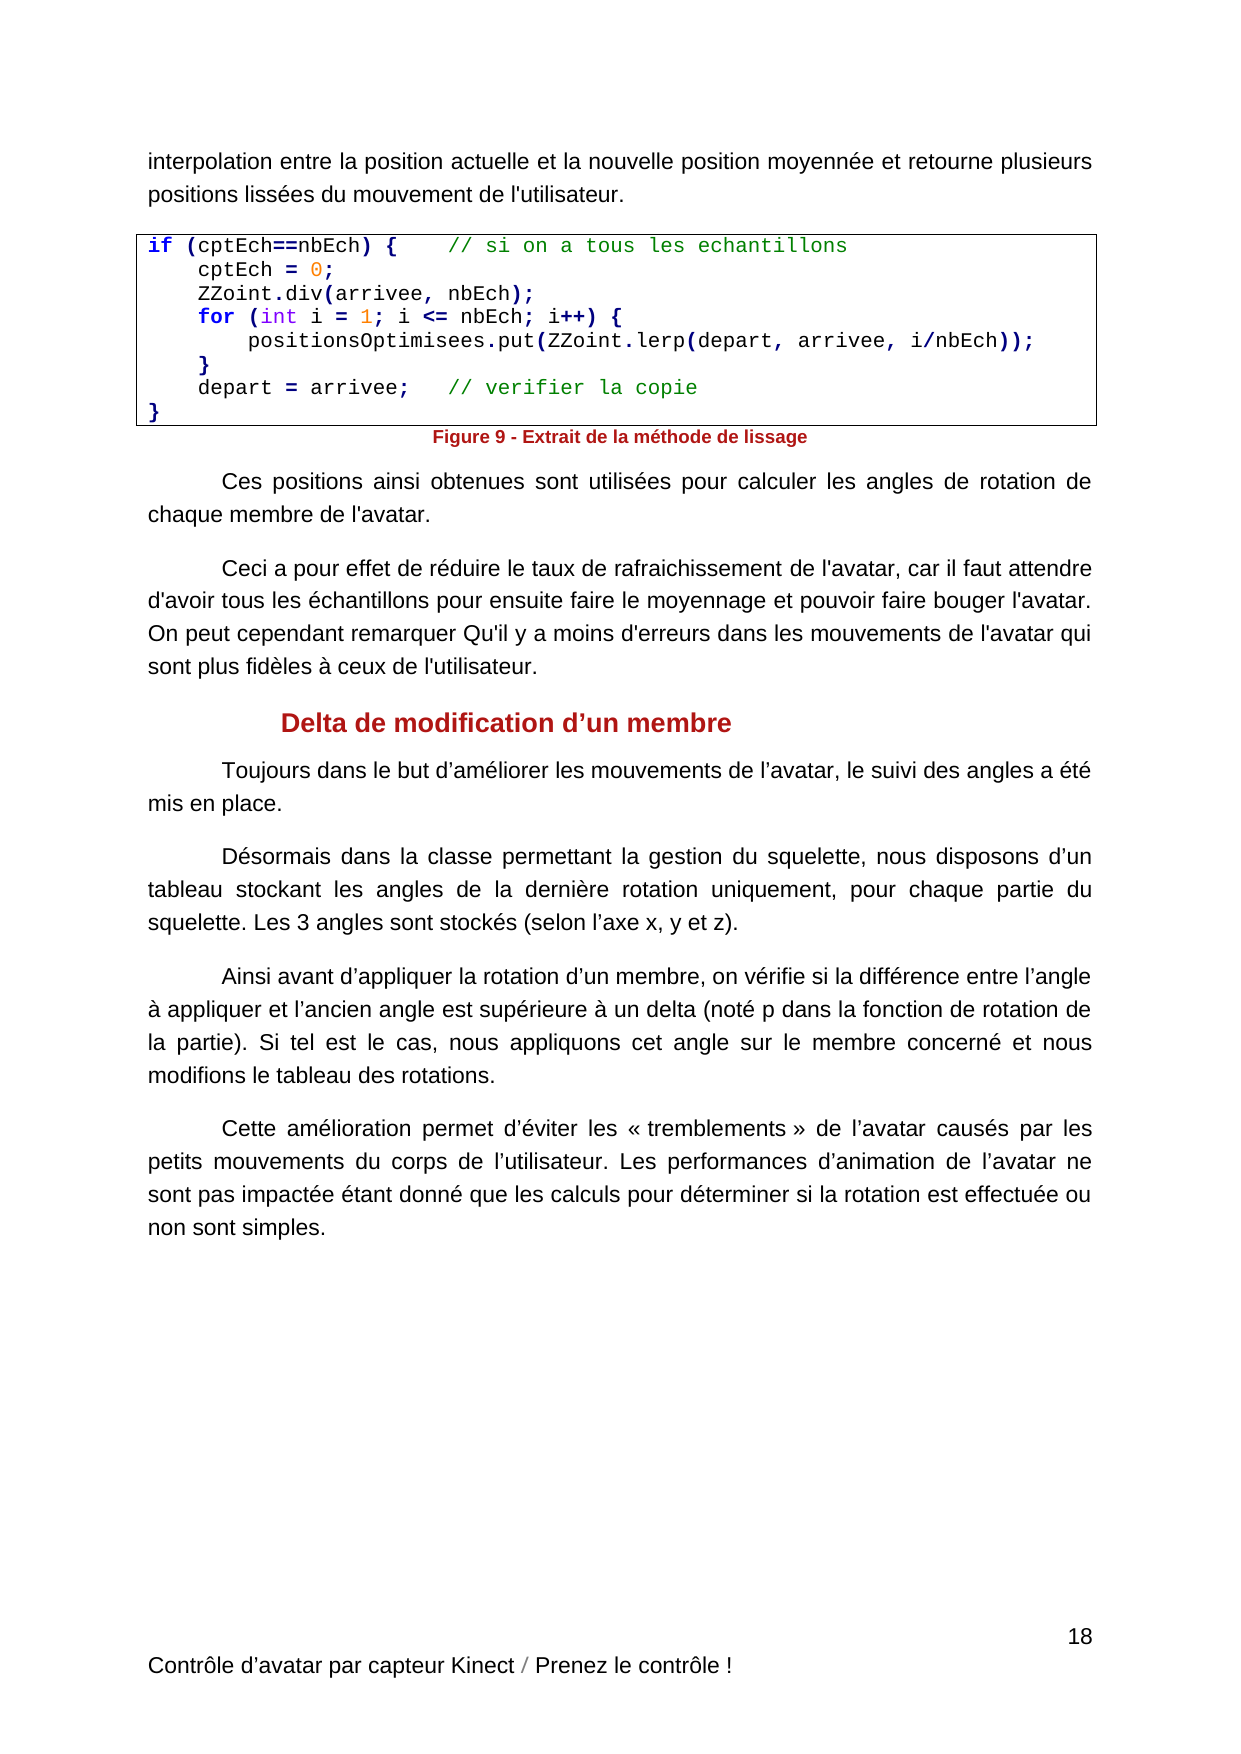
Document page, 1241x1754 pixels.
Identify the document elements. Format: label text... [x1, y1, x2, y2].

subtitle Delta de modification d’un membre [148, 707, 1093, 738]
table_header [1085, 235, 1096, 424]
text Ceci a pour effet de réduire le taux de rafraichissement de l'avatar, car il faut attendre d'avoir tous les échantillons pour ensuite faire le moyennage et pouvoir faire bouger l'avatar. On peut cependant remarquer Qu'il y a moins d'erreurs dans les mouvements de l'avatar qui sont plus fidèles à ceux de l'utilisateur. [148, 554, 1093, 680]
text Ces positions ainsi obtenues sont utilisées pour calculer les angles de rotation de chaque membre de l'avatar. [148, 468, 1093, 527]
text Toujours dans le but d’améliorer les mouvements de l’avatar, le suivi des angles a été mis en place. [148, 757, 1093, 816]
text Désormais dans la classe permettant la gestion du squelette, nous disposons d’un tableau stockant les angles de la dernière rotation uniquement, pour chaque partie du squelette. Les 3 angles sont stockés (selon l’axe x, y et z). [148, 843, 1093, 935]
text Cette amélioration permet d’éviter les « tremblements » de l’avatar causés par les petits mouvements du corps de l’utilisateur. Les performances d’animation de l’avatar ne sont pas impactée étant donné que les calculs pour déterminer si la rotation est effectuée ou non sont simples. [148, 1115, 1093, 1240]
text Ainsi avant d’appliquer la rotation d’un membre, on vérifie si la différence entre l’angle à appliquer et l’ancien angle est supérieure à un delta (noté p dans la fonction de rotation de la partie). Si tel est le cas, nous appliquons cet angle sur le membre concerné et nous modifions le tableau des rotations. [148, 963, 1093, 1088]
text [148, 148, 1093, 207]
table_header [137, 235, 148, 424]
